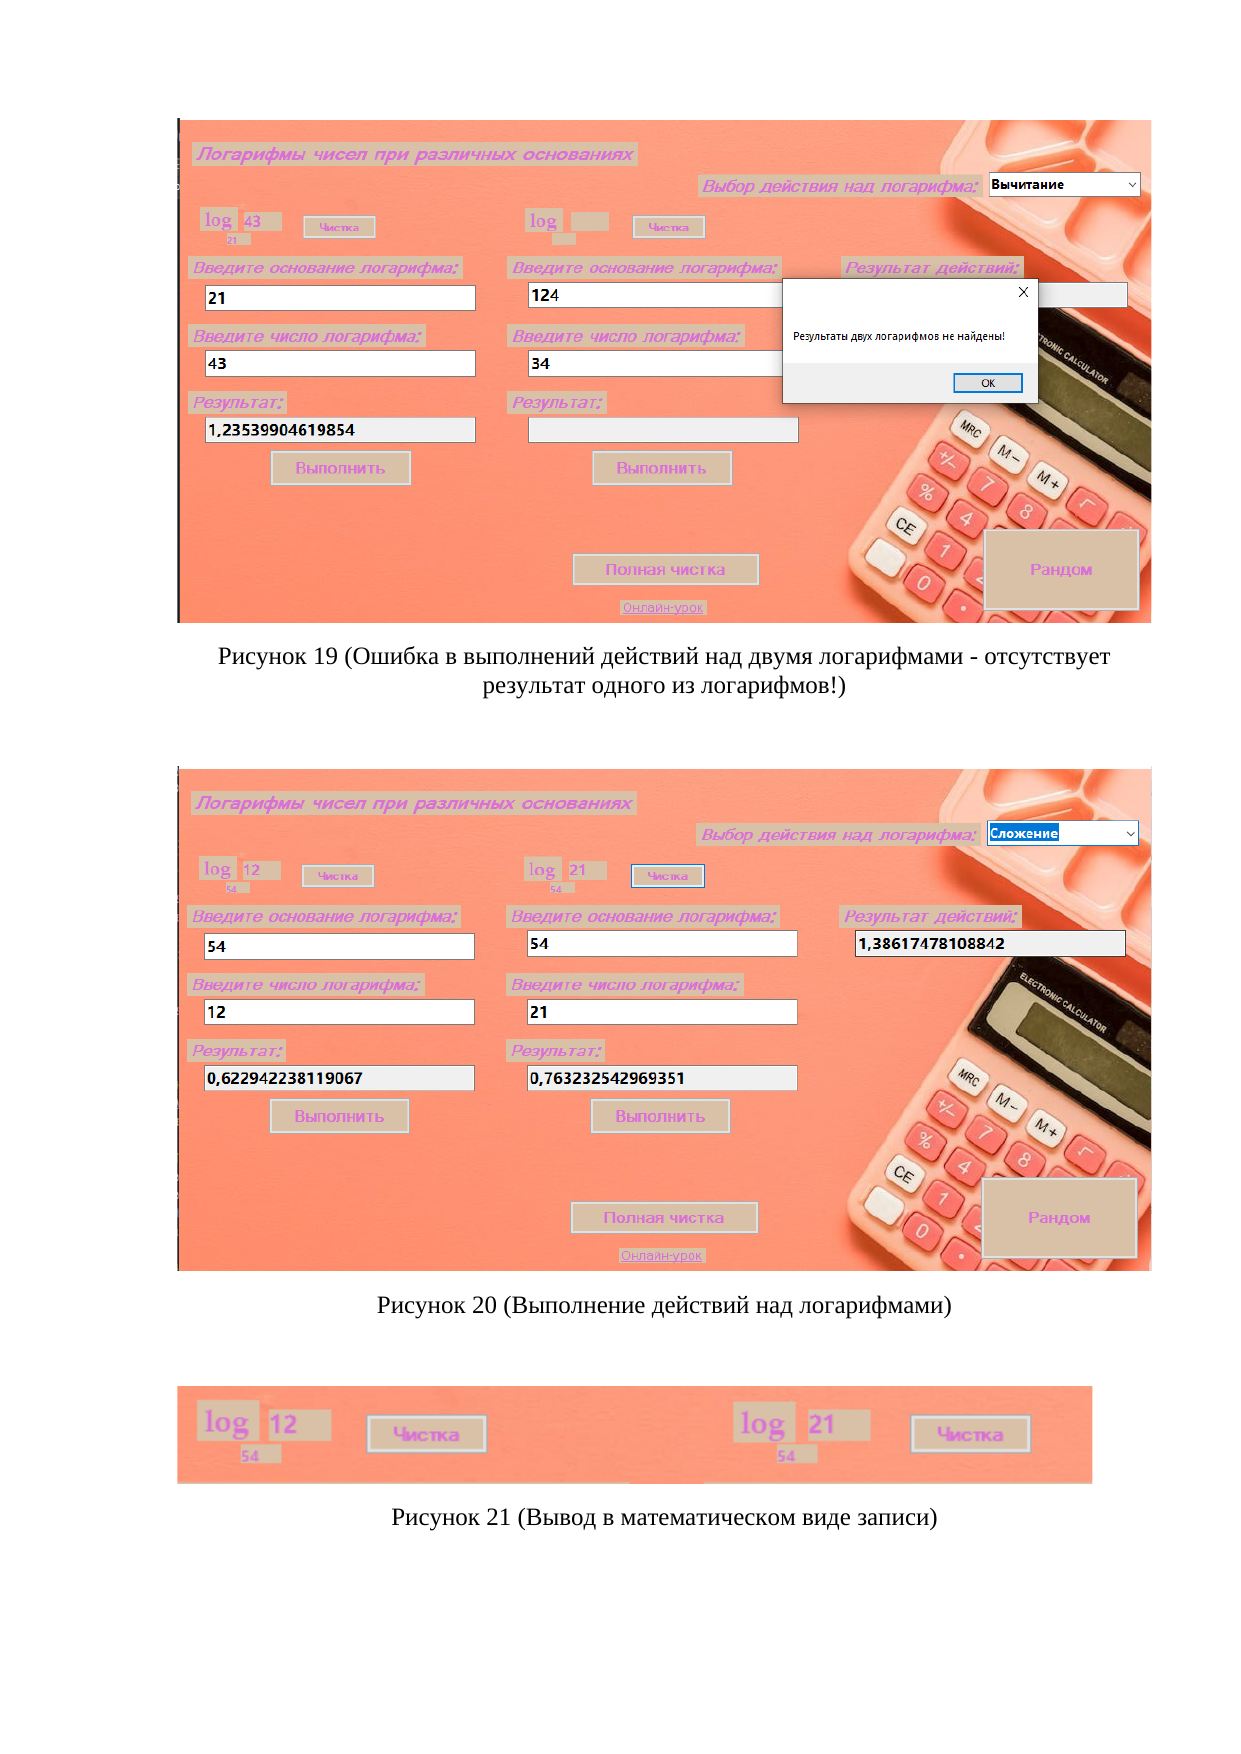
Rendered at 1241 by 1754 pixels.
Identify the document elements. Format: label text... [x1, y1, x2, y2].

text Рисунок 21 (Вывод в математическом виде записи) [177, 1502, 1152, 1531]
picture [177, 766, 1152, 1271]
picture [177, 118, 1152, 623]
text Рисунок 20 (Выполнение действий над логарифмами) [177, 1290, 1152, 1319]
picture [177, 1386, 1093, 1484]
text Рисунок 19 (Ошибка в выполнений действий над двумя логарифмами - отсутствует результат одного из логарифмов!) [177, 641, 1152, 699]
